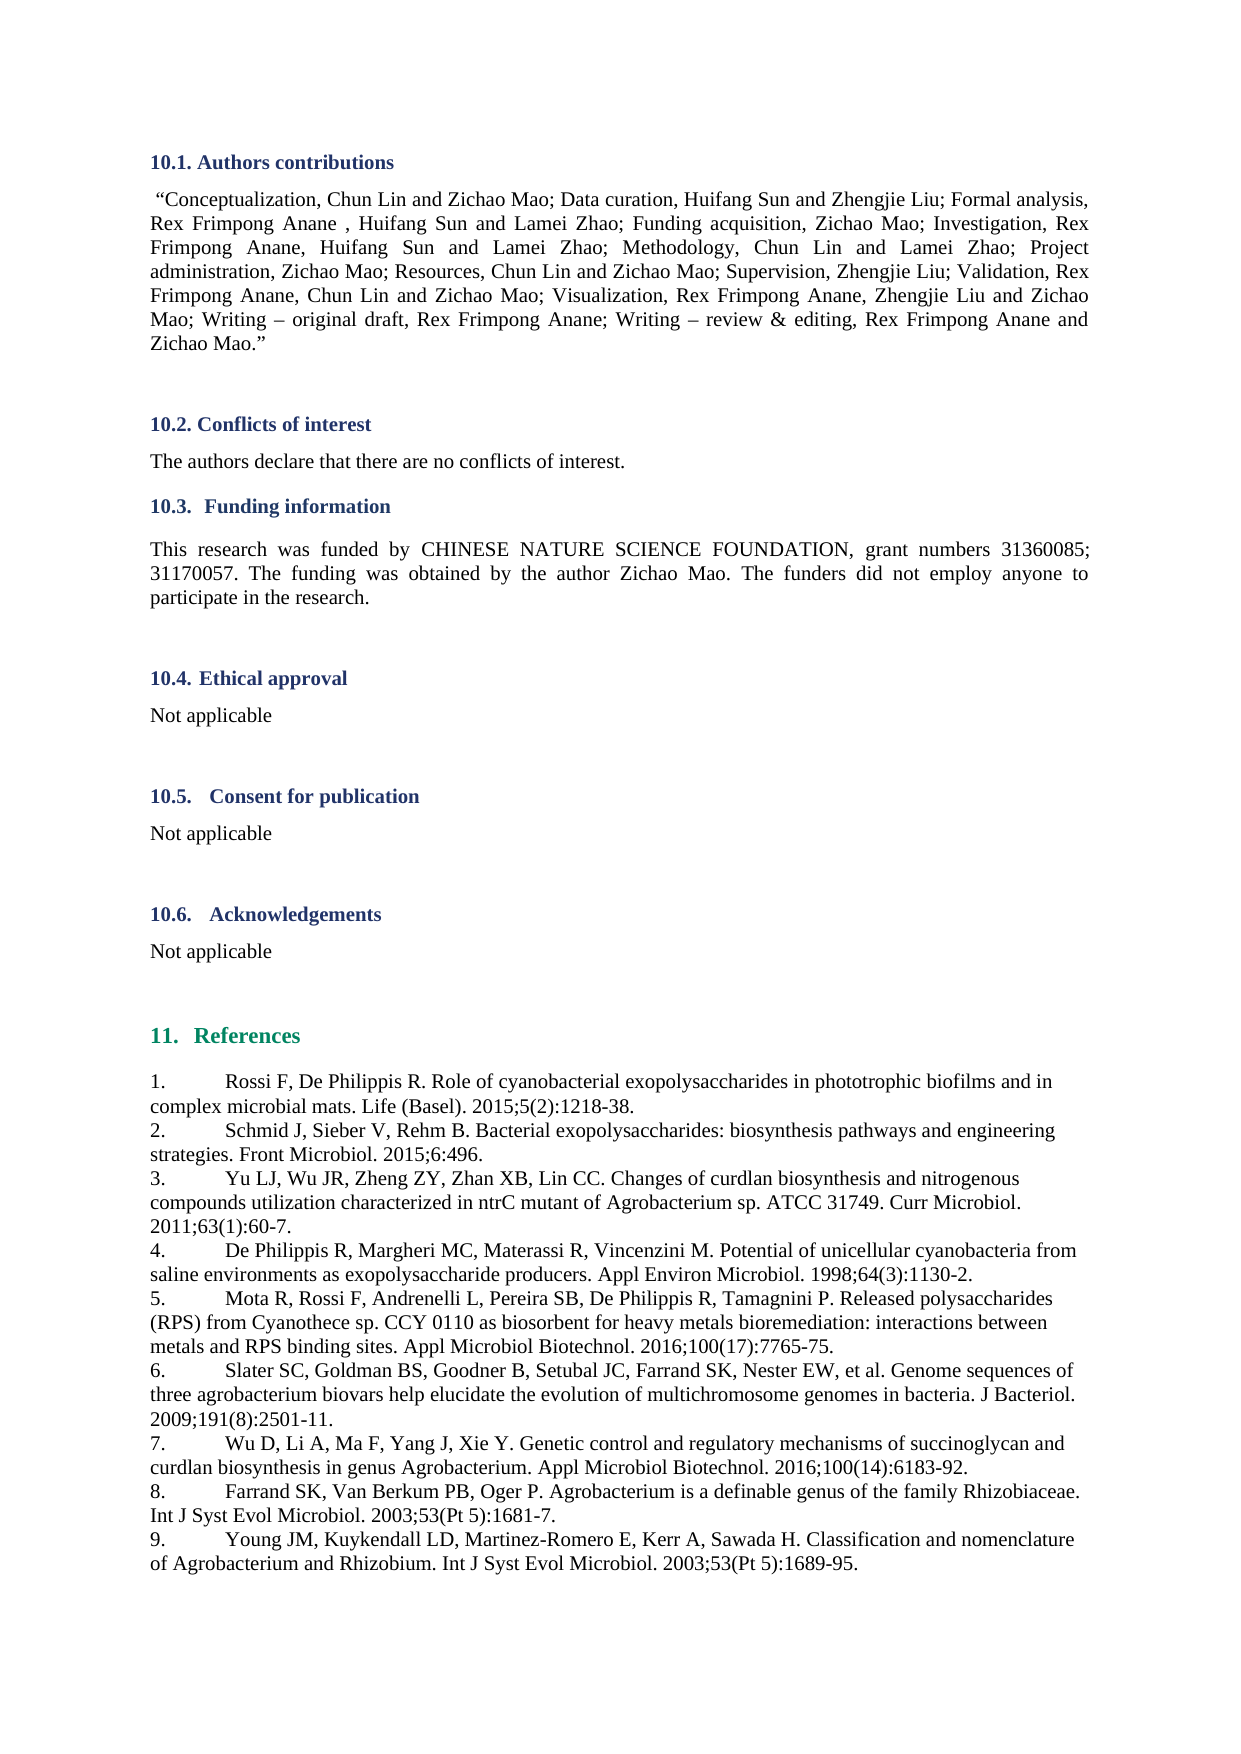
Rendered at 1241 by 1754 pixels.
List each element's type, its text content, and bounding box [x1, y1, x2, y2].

subtitle Funding information [150, 494, 1090, 518]
text 4. De Philippis R, Margheri MC, Materassi R, Vincenzini M. Potential of unicellular cyanobacteria from saline environments as exopolysaccharide producers. Appl Environ Microbiol. 1998;64(3):1130-2. [150, 1238, 1090, 1286]
text 9. Young JM, Kuykendall LD, Martinez-Romero E, Kerr A, Sawada H. Classification and nomenclature of Agrobacterium and Rhizobium. Int J Syst Evol Microbiol. 2003;53(Pt 5):1689-95. [150, 1527, 1090, 1575]
text Not applicable [150, 821, 1090, 845]
text Not applicable [150, 939, 1090, 963]
subtitle Acknowledgements [150, 902, 1090, 926]
subtitle References [150, 1022, 1090, 1048]
text 7. Wu D, Li A, Ma F, Yang J, Xie Y. Genetic control and regulatory mechanisms of succinoglycan and curdlan biosynthesis in genus Agrobacterium. Appl Microbiol Biotechnol. 2016;100(14):6183-92. [150, 1431, 1090, 1479]
text “Conceptualization, Chun Lin and Zichao Mao; Data curation, Huifang Sun and Zhengjie Liu; Formal analysis, Rex Frimpong Anane , Huifang Sun and Lamei Zhao; Funding acquisition, Zichao Mao; Investigation, Rex Frimpong Anane, Huifang Sun and Lamei Zhao; Methodology, Chun Lin and Lamei Zhao; Project administration, Zichao Mao; Resources, Chun Lin and Zichao Mao; Supervision, Zhengjie Liu; Validation, Rex Frimpong Anane, Chun Lin and Zichao Mao; Visualization, Rex Frimpong Anane, Zhengjie Liu and Zichao Mao; Writing – original draft, Rex Frimpong Anane; Writing – review & editing, Rex Frimpong Anane and Zichao Mao.” [150, 187, 1090, 355]
text 6. Slater SC, Goldman BS, Goodner B, Setubal JC, Farrand SK, Nester EW, et al. Genome sequences of three agrobacterium biovars help elucidate the evolution of multichromosome genomes in bacteria. J Bacteriol. 2009;191(8):2501-11. [150, 1358, 1090, 1431]
text This research was funded by CHINESE NATURE SCIENCE FOUNDATION, grant numbers 31360085; 31170057. The funding was obtained by the author Zichao Mao. The funders did not employ anyone to participate in the research. [150, 536, 1090, 609]
subtitle Consent for publication [150, 784, 1090, 808]
subtitle 10.1. Authors contributions [150, 150, 1090, 174]
text 5. Mota R, Rossi F, Andrenelli L, Pereira SB, De Philippis R, Tamagnini P. Released polysaccharides (RPS) from Cyanothece sp. CCY 0110 as biosorbent for heavy metals bioremediation: interactions between metals and RPS binding sites. Appl Microbiol Biotechnol. 2016;100(17):7765-75. [150, 1286, 1090, 1358]
text 1. Rossi F, De Philippis R. Role of cyanobacterial exopolysaccharides in phototrophic biofilms and in complex microbial mats. Life (Basel). 2015;5(2):1218-38. [150, 1067, 1090, 1118]
text Not applicable [150, 703, 1090, 727]
text 2. Schmid J, Sieber V, Rehm B. Bacterial exopolysaccharides: biosynthesis pathways and engineering strategies. Front Microbiol. 2015;6:496. [150, 1118, 1090, 1166]
subtitle Ethical approval [150, 666, 1090, 690]
text The authors declare that there are no conflicts of interest. [150, 449, 1090, 473]
text 8. Farrand SK, Van Berkum PB, Oger P. Agrobacterium is a definable genus of the family Rhizobiaceae. Int J Syst Evol Microbiol. 2003;53(Pt 5):1681-7. [150, 1479, 1090, 1527]
text 3. Yu LJ, Wu JR, Zheng ZY, Zhan XB, Lin CC. Changes of curdlan biosynthesis and nitrogenous compounds utilization characterized in ntrC mutant of Agrobacterium sp. ATCC 31749. Curr Microbiol. 2011;63(1):60-7. [150, 1166, 1090, 1238]
subtitle 10.2. Conflicts of interest [150, 412, 1090, 436]
